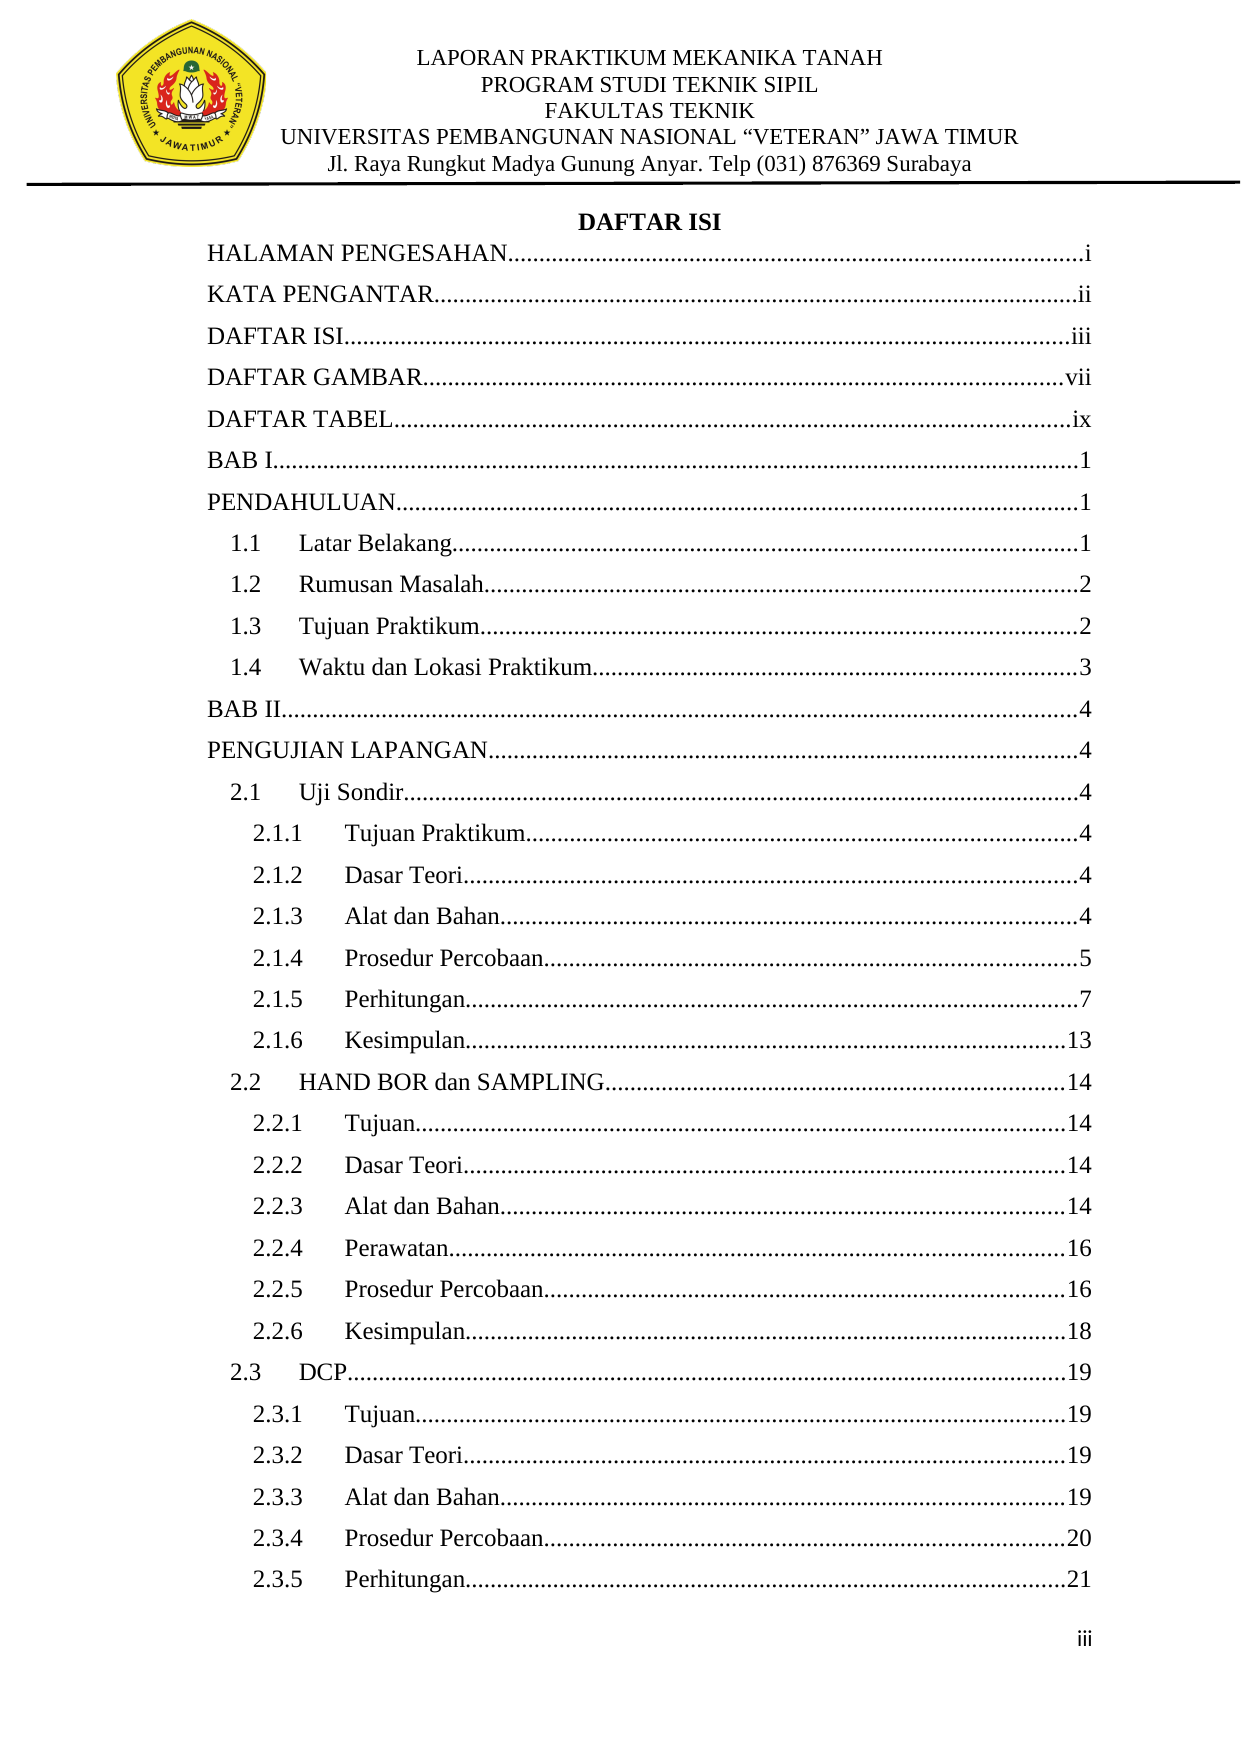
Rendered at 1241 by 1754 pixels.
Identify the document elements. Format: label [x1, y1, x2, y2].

picture [116, 19, 267, 167]
